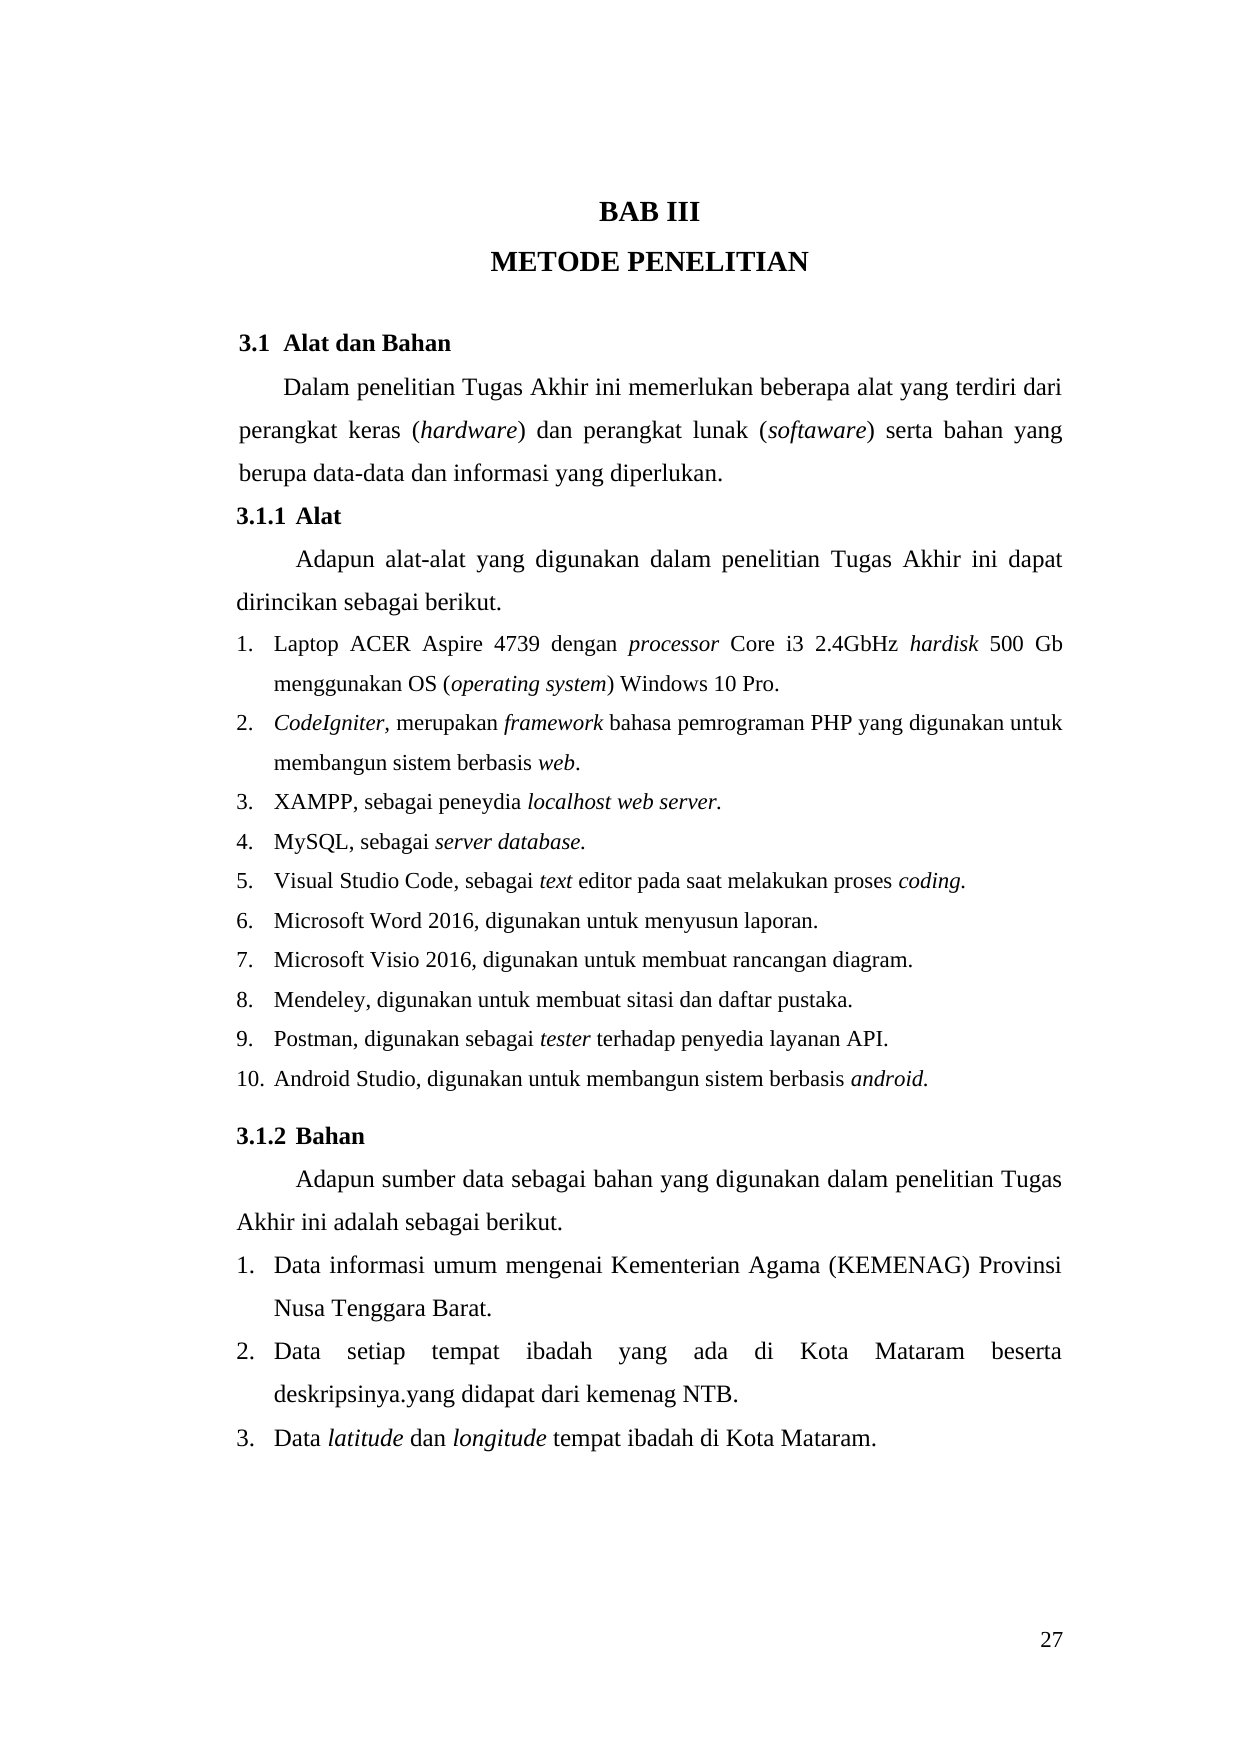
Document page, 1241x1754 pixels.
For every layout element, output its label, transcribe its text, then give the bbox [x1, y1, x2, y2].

list XAMPP, sebagai peneydia localhost web server. [236, 788, 1063, 814]
text Adapun sumber data sebagai bahan yang digunakan dalam penelitian Tugas Akhir ini adalah sebagai berikut. [236, 1164, 1063, 1236]
subtitle METODE PENELITIAN [236, 244, 1063, 278]
list Microsoft Word 2016, digunakan untuk menyusun laporan. [236, 907, 1063, 933]
subtitle Dalam penelitian Tugas Akhir ini memerlukan beberapa alat yang terdiri dari perangkat keras (hardware) dan perangkat lunak (softaware) serta bahan yang berupa data-data dan informasi yang diperlukan. [239, 372, 1063, 487]
list Data informasi umum mengenai Kementerian Agama (KEMENAG) Provinsi Nusa Tenggara Barat. [236, 1250, 1063, 1322]
list Mendeley, digunakan untuk membuat sitasi dan daftar pustaka. [236, 986, 1063, 1012]
list Postman, digunakan sebagai tester terhadap penyedia layanan API. [236, 1025, 1063, 1051]
list Android Studio, digunakan untuk membangun sistem berbasis android. [236, 1064, 1063, 1091]
list Data latitude dan longitude tempat ibadah di Kota Mataram. [236, 1423, 1063, 1451]
list Bahan [236, 1121, 1063, 1149]
subtitle Alat dan Bahan [239, 328, 1063, 357]
text Adapun alat-alat yang digunakan dalam penelitian Tugas Akhir ini dapat dirincikan sebagai berikut. [236, 544, 1063, 616]
list Alat [236, 501, 1063, 530]
list MySQL, sebagai server database. [236, 828, 1063, 854]
subtitle BAB III [236, 194, 1063, 228]
list Microsoft Visio 2016, digunakan untuk membuat rancangan diagram. [236, 946, 1063, 972]
list Visual Studio Code, sebagai text editor pada saat melakukan proses coding. [236, 867, 1063, 893]
list CodeIgniter, merupakan framework bahasa pemrograman PHP yang digunakan untuk membangun sistem berbasis web. [236, 709, 1063, 775]
list Data setiap tempat ibadah yang ada di Kota Mataram beserta deskripsinya.yang didapat dari kemenag NTB. [236, 1336, 1063, 1408]
list Laptop ACER Aspire 4739 dengan processor Core i3 2.4GbHz hardisk 500 Gb menggunakan OS (operating system) Windows 10 Pro. [236, 630, 1063, 696]
